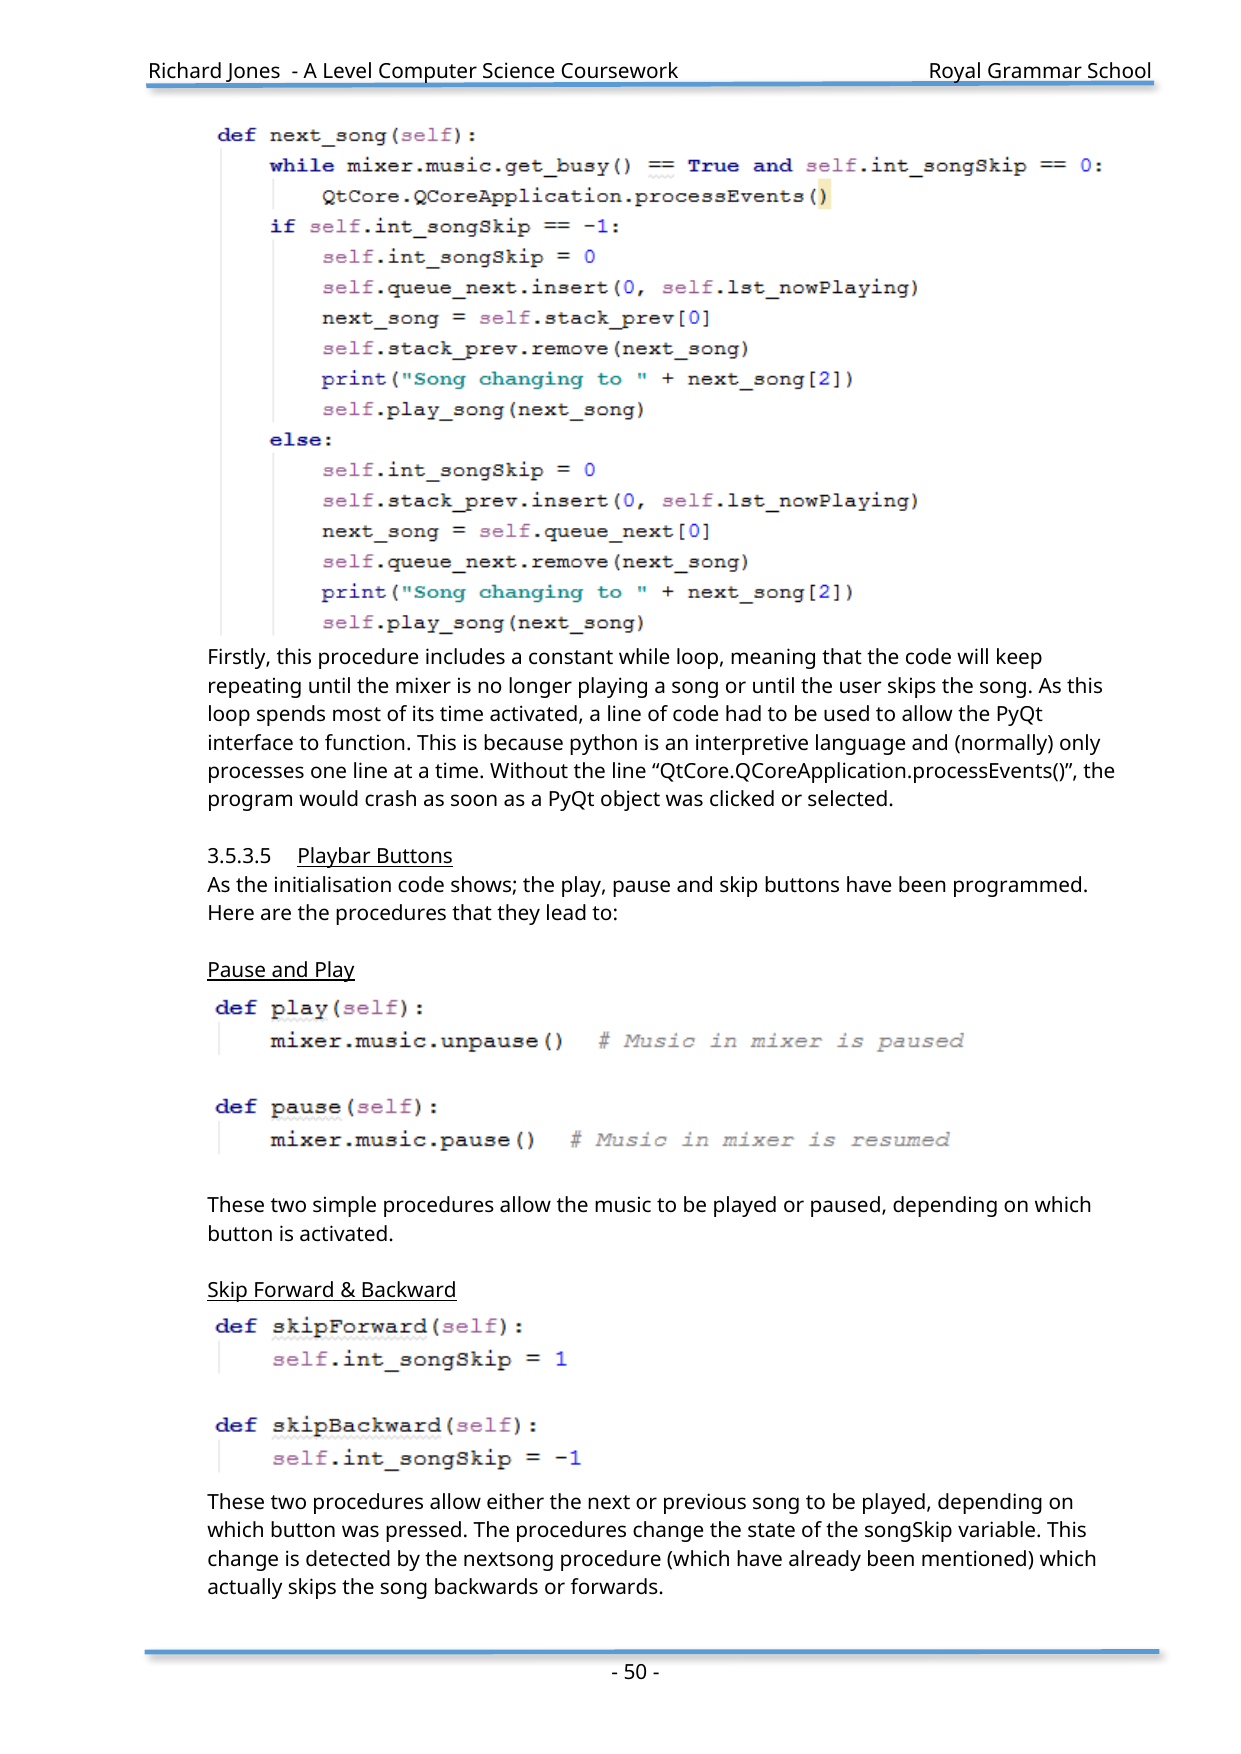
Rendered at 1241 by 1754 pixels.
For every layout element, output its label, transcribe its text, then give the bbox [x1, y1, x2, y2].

text These two simple procedures allow the music to be played or paused, depending on which button is activated. [207, 1190, 1122, 1247]
picture [207, 118, 1123, 643]
text Skip Forward & Backward [207, 1276, 1122, 1304]
picture [207, 983, 975, 1162]
picture [207, 1303, 600, 1487]
text Pause and Play [207, 955, 1122, 984]
text Firstly, this procedure includes a constant while loop, meaning that the code will keep repeating until the mixer is no longer playing a song or until the user skips the song. As this loop spends most of its time activated, a line of code had to be used to allow the PyQt interface to function. This is because python is an interpretive language and (normally) only processes one line at a time. Without the line “QtCore.QCoreApplication.processEvents()”, the program would crash as soon as a PyQt object was clicked or selected. [207, 643, 1122, 813]
text These two procedures allow either the next or previous song to be played, depending on which button was pressed. The procedures change the state of the songSkip variable. This change is detected by the nextsong procedure (which have already been mentioned) which actually skips the song backwards or forwards. [207, 1487, 1122, 1601]
text As the initialisation code shows; the play, pause and skip buttons have been programmed. Here are the procedures that they lead to: [207, 870, 1122, 927]
subtitle Playbar Buttons [207, 841, 1122, 870]
